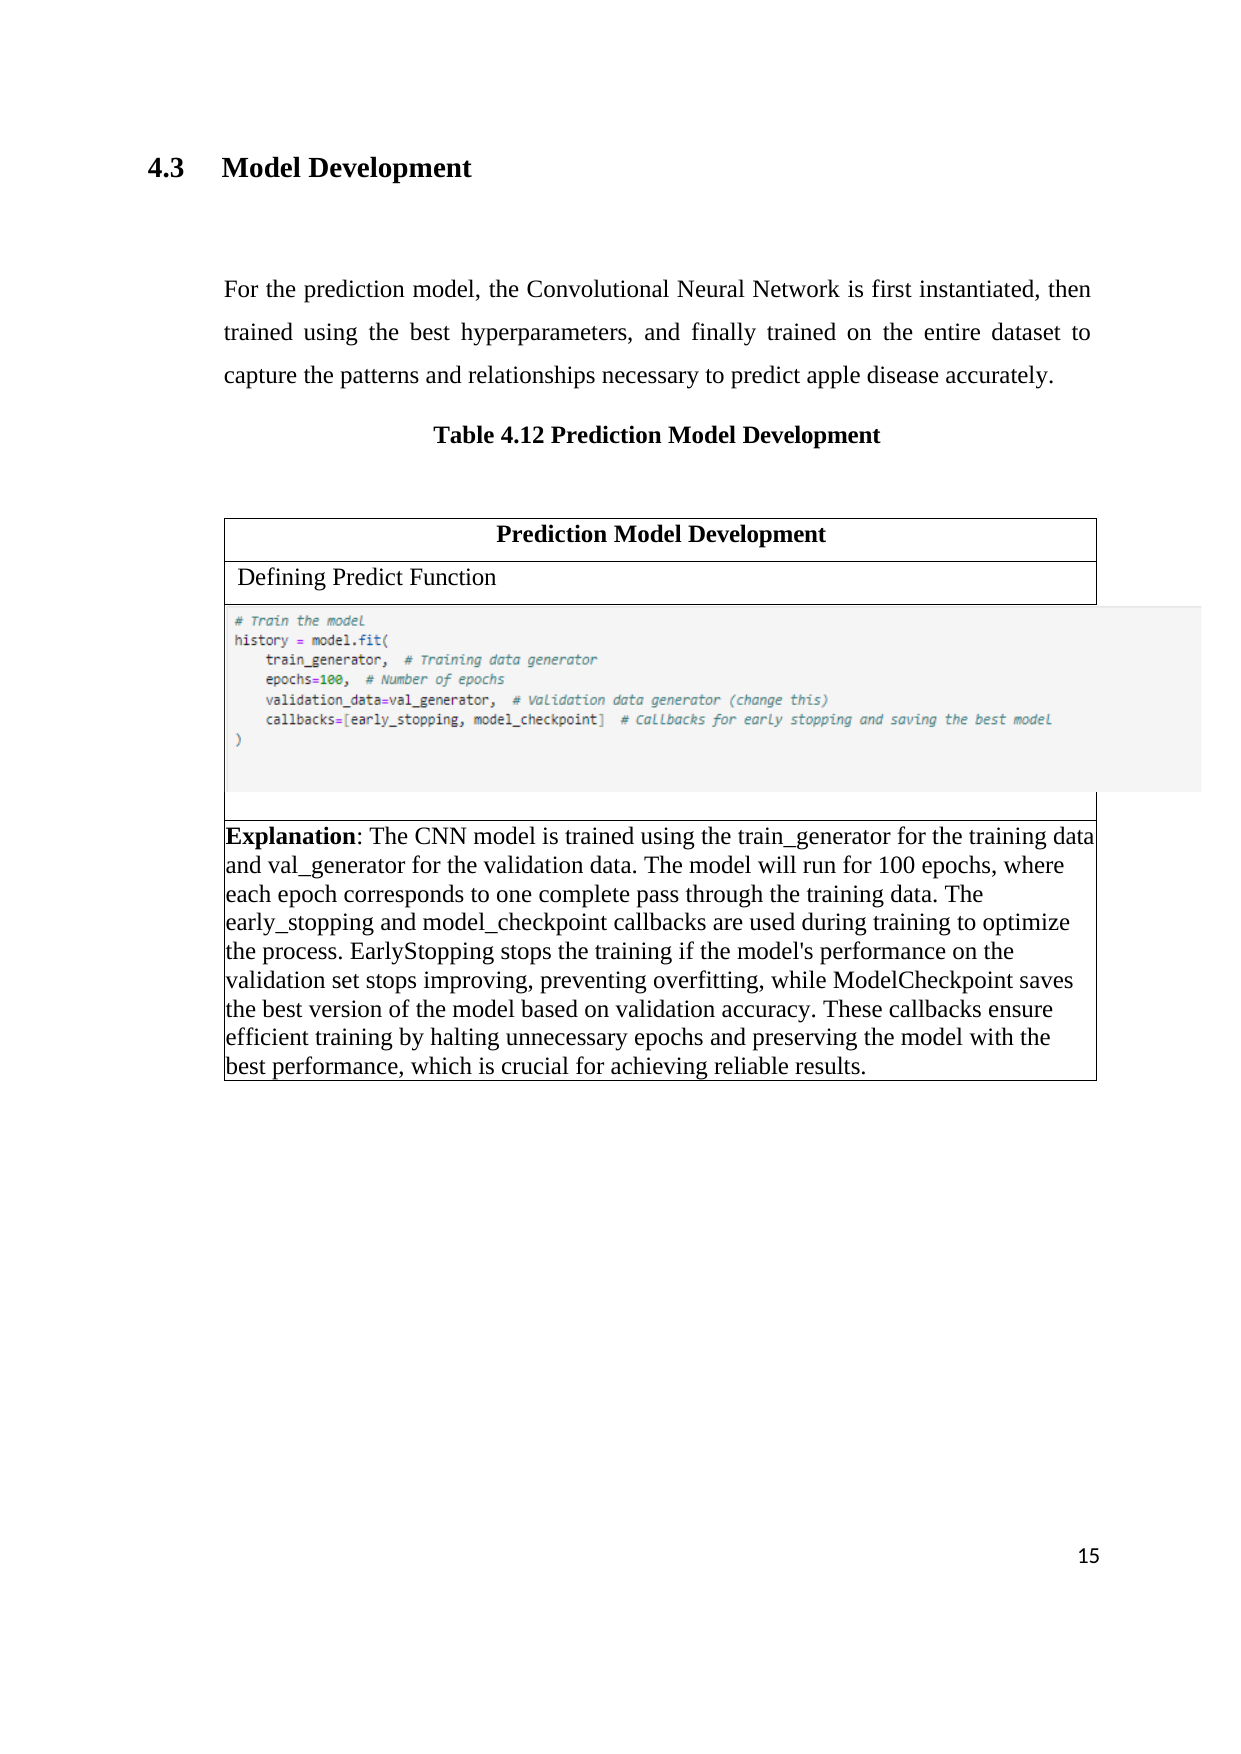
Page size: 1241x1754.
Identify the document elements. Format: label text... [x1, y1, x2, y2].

table_cell [225, 792, 1096, 820]
picture [224, 605, 1202, 792]
text For the prediction model, the Convolutional Neural Network is first instantiated, then trained using the best hyperparameters, and finally trained on the entire dataset to capture the patterns and relationships necessary to predict apple disease accurately. [223, 274, 1091, 389]
table_cell Explanation: The CNN model is trained using the train_generator for the training data and val_generator for the validation data. The model will run for 100 epochs, where each epoch corresponds to one complete pass through the training data. The early_stopping and model_checkpoint callbacks are used during training to optimize the process. EarlyStopping stops the training if the model's performance on the validation set stops improving, preventing overfitting, while ModelCheckpoint saves the best version of the model based on validation accuracy. These callbacks ensure efficient training by halting unnecessary epochs and preserving the model with the best performance, which is crucial for achieving reliable results. [225, 821, 1096, 1080]
table_cell Defining Predict Function [225, 562, 1096, 604]
subtitle 4.3 Model Development [148, 150, 1181, 183]
text Table 4.12 Prediction Model Development [221, 420, 1092, 448]
table_header Prediction Model Development [225, 519, 1096, 561]
